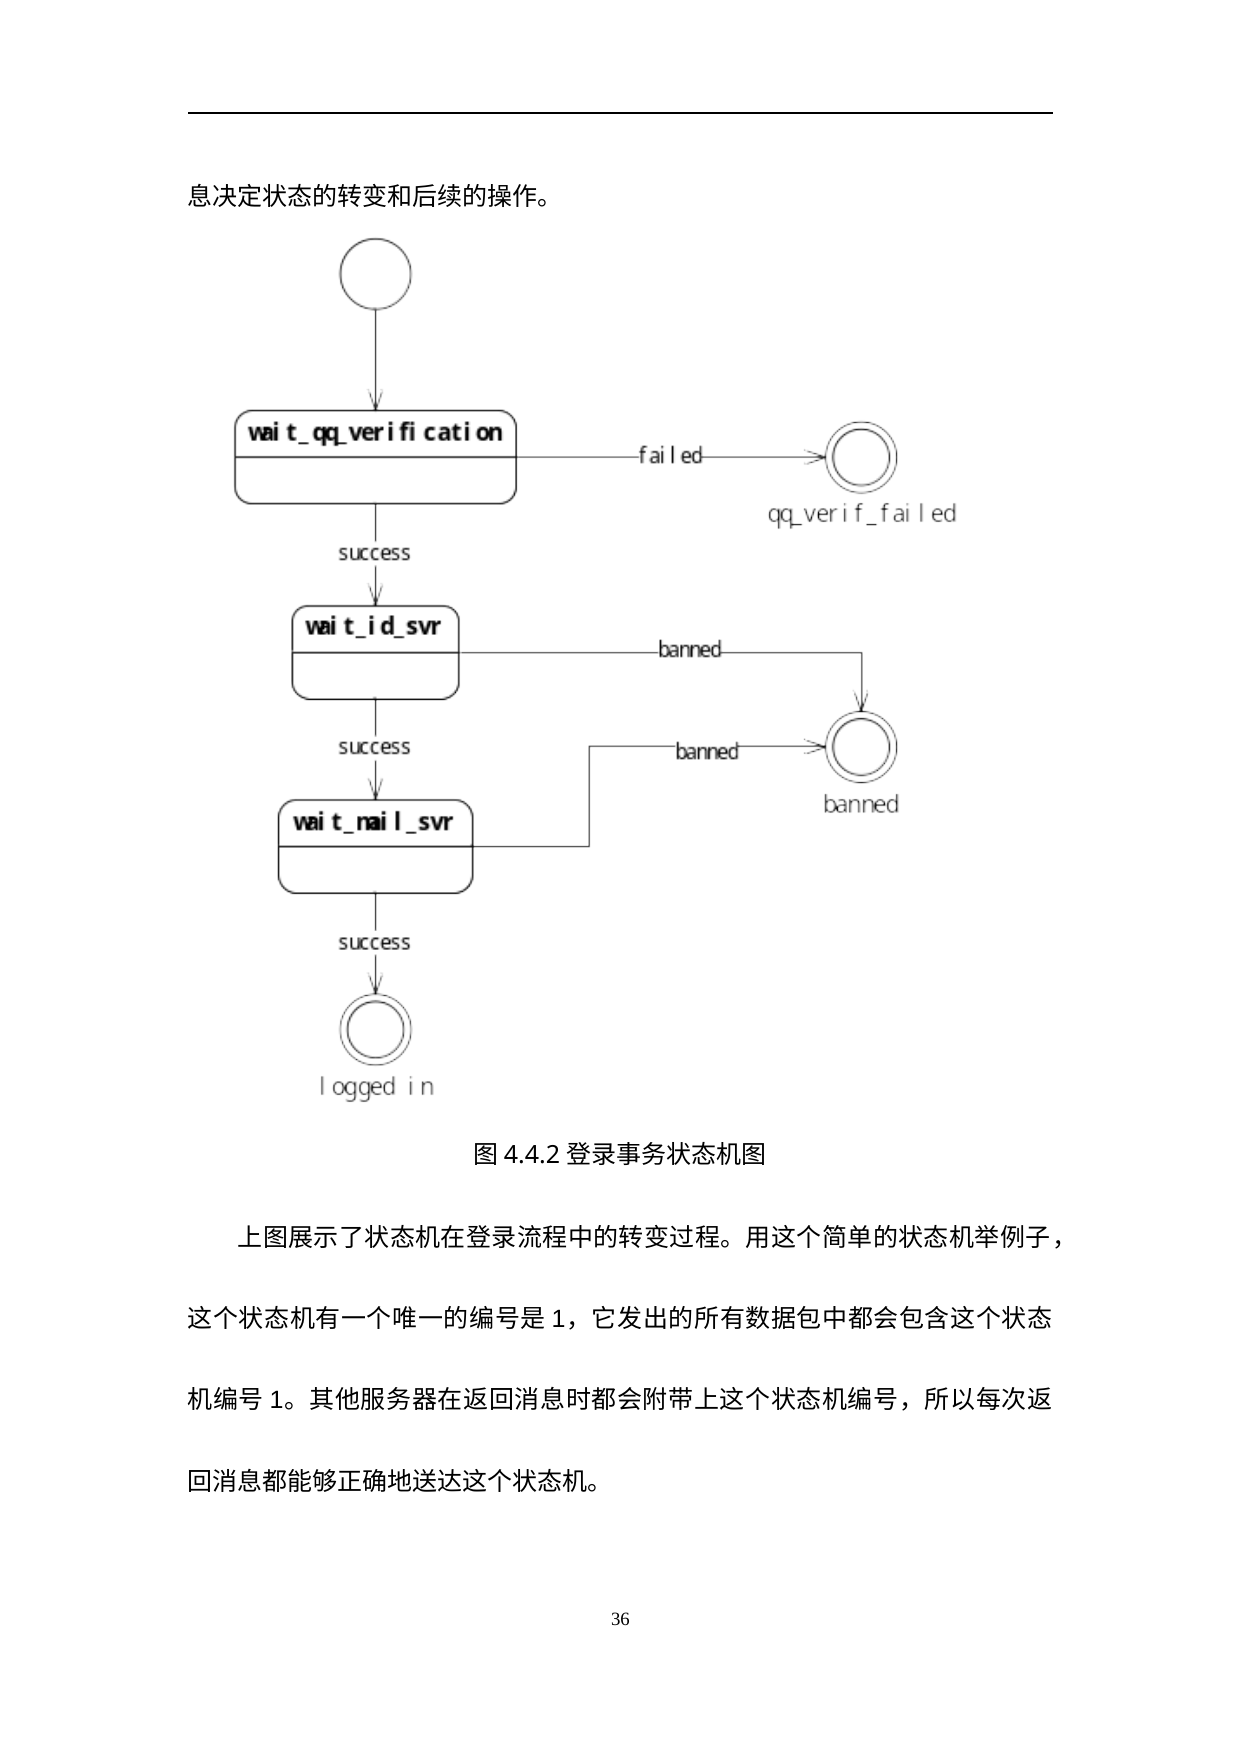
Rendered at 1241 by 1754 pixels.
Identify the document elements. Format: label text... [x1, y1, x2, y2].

text 上图展示了状态机在登录流程中的转变过程。用这个简单的状态机举例子，这个状态机有一个唯一的编号是1，它发出的所有数据包中都会包含这个状态机编号1。其他服务器在返回消息时都会附带上这个状态机编号，所以每次返回消息都能够正确地送达这个状态机。 [187, 1203, 1053, 1512]
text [187, 162, 1053, 227]
text 图4.4.2 登录事务状态机图 [187, 1120, 1053, 1185]
